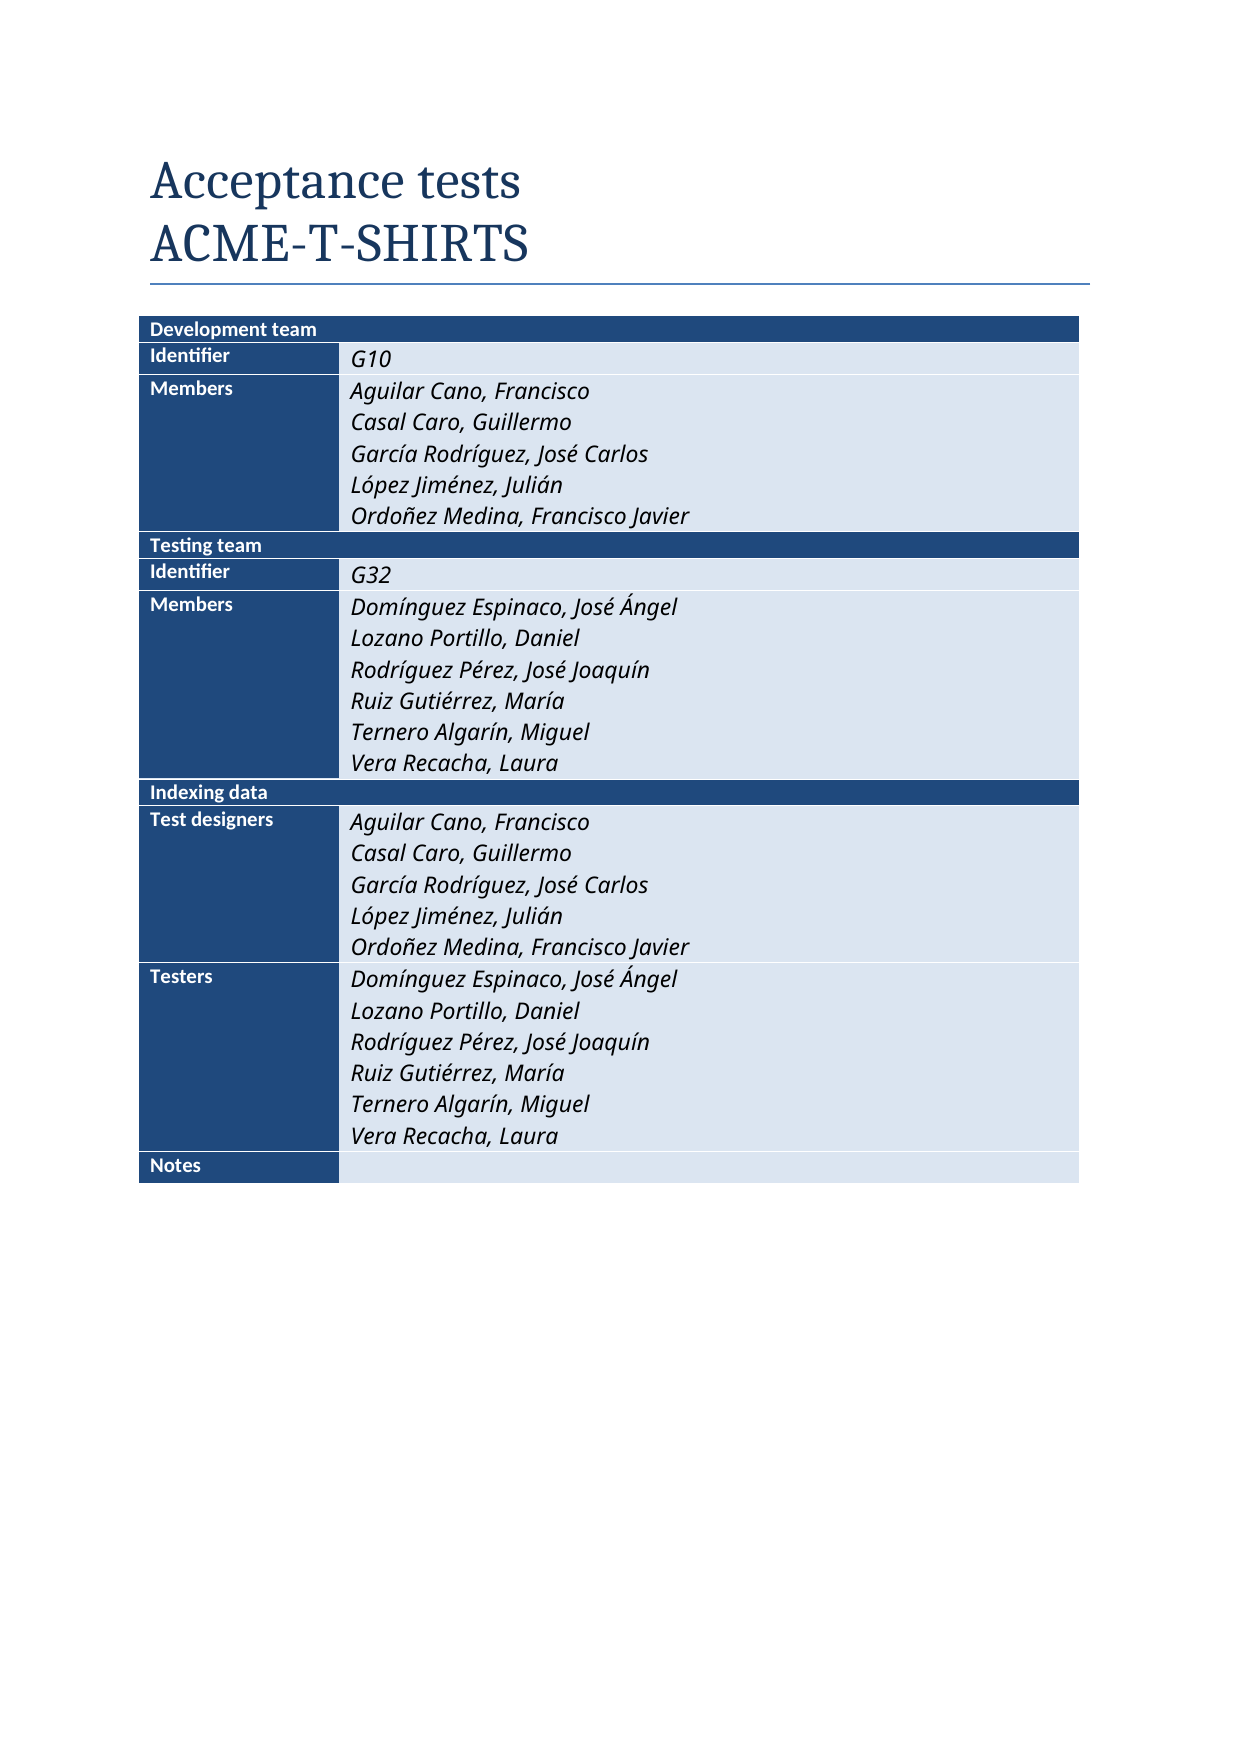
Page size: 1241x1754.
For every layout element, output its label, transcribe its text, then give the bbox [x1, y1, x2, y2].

table_cell Members [139, 591, 339, 778]
table_cell [339, 1152, 1079, 1183]
text Acceptance tests [150, 150, 1090, 212]
table_cell Testers [139, 963, 339, 1151]
table_cell Identifier [139, 559, 339, 590]
table_cell G10 [339, 343, 1079, 374]
table_header Development team [139, 316, 1079, 342]
table_cell Domínguez Espinaco, José Ángel Lozano Portillo, Daniel Rodríguez Pérez, José Joaquín Ruiz Gutiérrez, María Ternero Algarín, Miguel Vera Recacha, Laura [339, 963, 1079, 1151]
table_cell Aguilar Cano, Francisco Casal Caro, Guillermo García Rodríguez, José Carlos López Jiménez, Julián Ordoñez Medina, Francisco Javier [339, 375, 1079, 531]
table_cell Testing team [139, 532, 1079, 558]
table_cell Indexing data [139, 780, 1079, 805]
table_cell Aguilar Cano, Francisco Casal Caro, Guillermo García Rodríguez, José Carlos López Jiménez, Julián Ordoñez Medina, Francisco Javier [339, 806, 1079, 962]
table_cell Test designers [139, 806, 339, 962]
table_cell G32 [339, 559, 1079, 590]
text ACME-T-SHIRTS [150, 212, 1090, 283]
table_cell Identifier [139, 343, 339, 374]
table_cell Members [139, 375, 339, 531]
table_cell Domínguez Espinaco, José Ángel Lozano Portillo, Daniel Rodríguez Pérez, José Joaquín Ruiz Gutiérrez, María Ternero Algarín, Miguel Vera Recacha, Laura [339, 591, 1079, 778]
table_cell Notes [139, 1152, 339, 1183]
